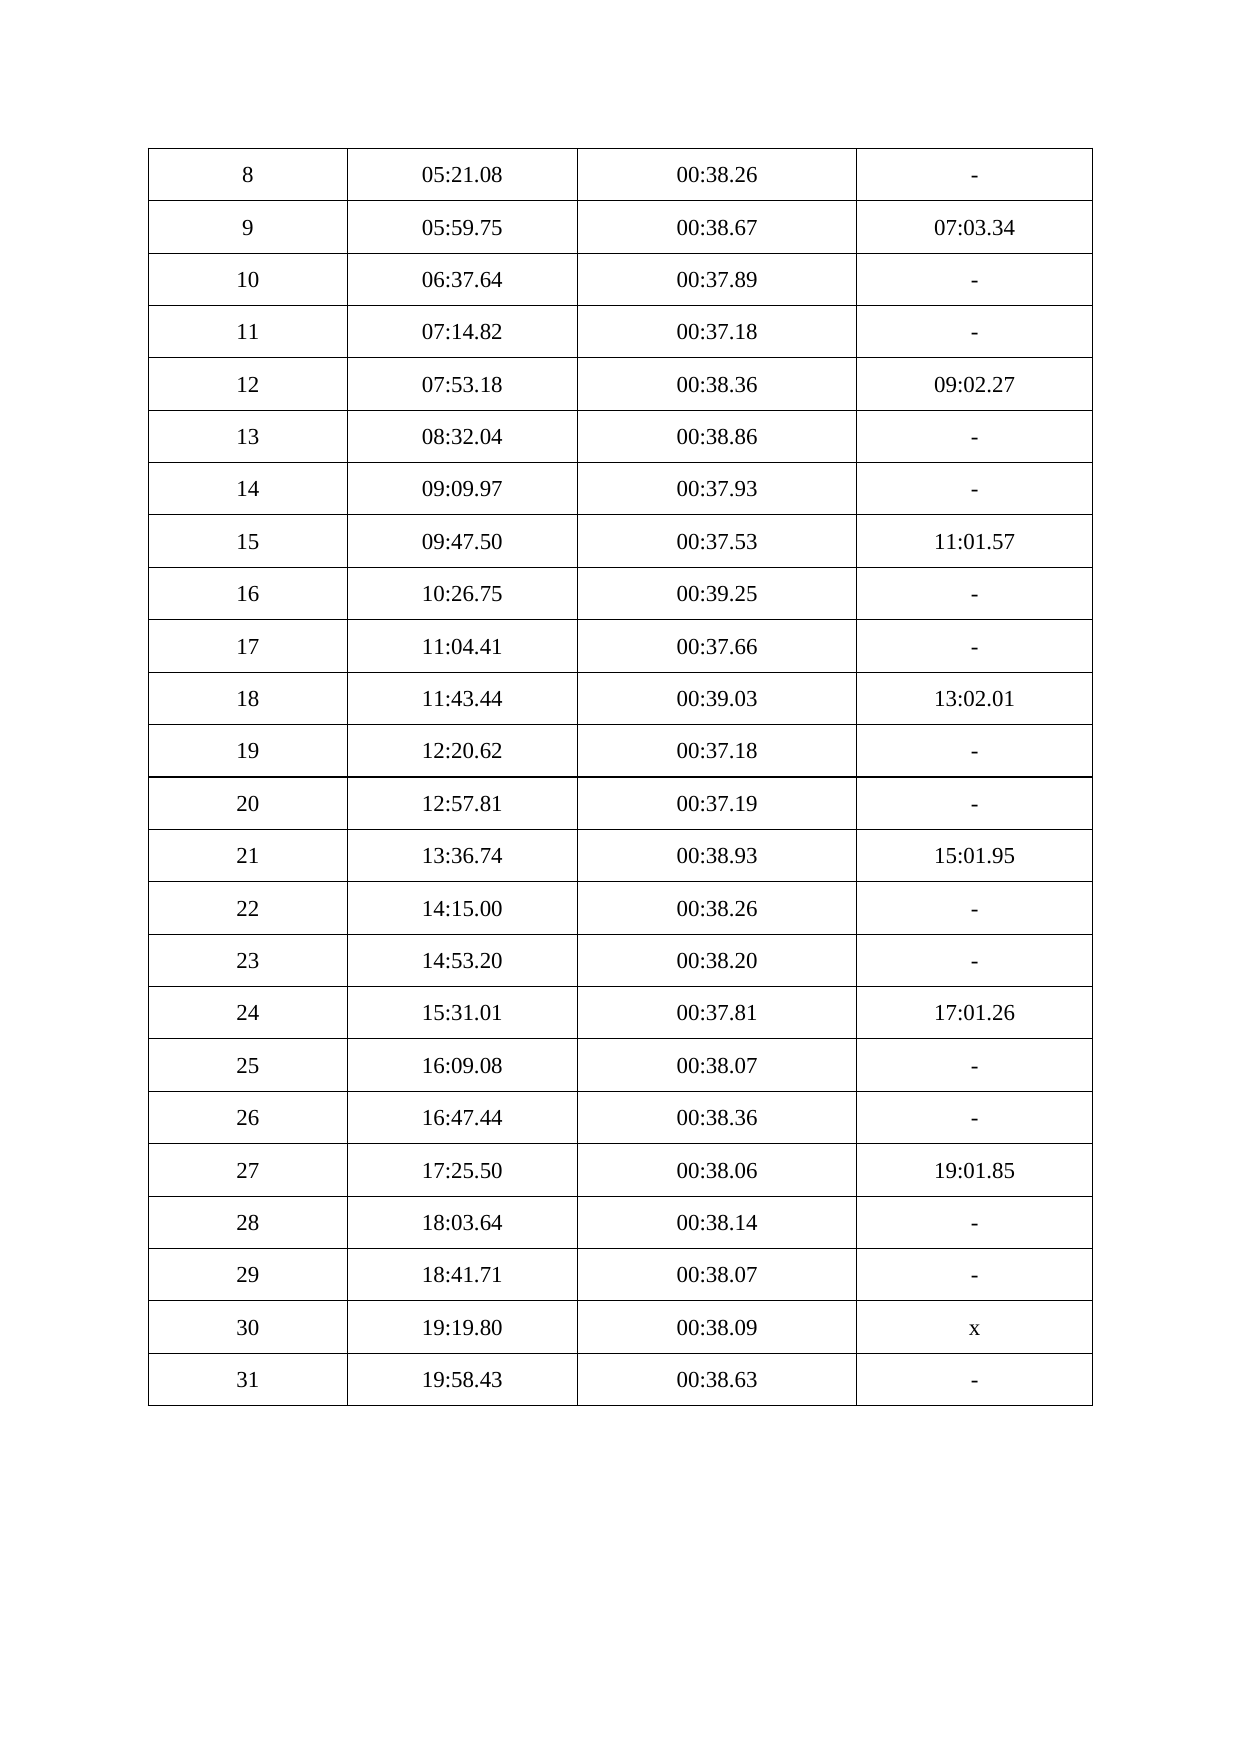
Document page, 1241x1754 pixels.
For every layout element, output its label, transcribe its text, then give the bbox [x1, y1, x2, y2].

table_cell - [857, 463, 1092, 514]
table_cell 13:36.74 [348, 830, 577, 881]
table_cell - [857, 1197, 1092, 1248]
table_cell 00:37.66 [578, 620, 856, 672]
table_cell 00:37.93 [578, 463, 856, 514]
table_cell - [857, 306, 1092, 357]
table_cell 17:25.50 [348, 1144, 577, 1196]
table_cell - [857, 1092, 1092, 1143]
table_cell 24 [149, 987, 347, 1038]
table_cell - [857, 254, 1092, 305]
table_cell - [857, 725, 1092, 776]
table_cell 15:01.95 [857, 830, 1092, 881]
table_cell 14:15.00 [348, 882, 577, 933]
table_cell - [857, 1354, 1092, 1405]
table_cell 05:21.08 [348, 149, 577, 200]
table_cell 09:02.27 [857, 358, 1092, 409]
table_cell 21 [149, 830, 347, 881]
table_cell 31 [149, 1354, 347, 1405]
table_cell - [857, 778, 1092, 829]
table_cell 09:09.97 [348, 463, 577, 514]
table_cell 00:38.63 [578, 1354, 856, 1405]
table_cell 16:47.44 [348, 1092, 577, 1143]
table_cell 07:14.82 [348, 306, 577, 357]
table_cell 05:59.75 [348, 201, 577, 252]
table_cell 11:43.44 [348, 673, 577, 724]
table_cell 12 [149, 358, 347, 409]
table_cell - [857, 411, 1092, 462]
table_cell 27 [149, 1144, 347, 1196]
table_cell 19:19.80 [348, 1301, 577, 1353]
table_cell 29 [149, 1249, 347, 1300]
table_cell - [857, 149, 1092, 200]
table_cell 11:01.57 [857, 515, 1092, 567]
table_cell 12:20.62 [348, 725, 577, 776]
table_cell 00:37.18 [578, 725, 856, 776]
table_cell 13 [149, 411, 347, 462]
table_cell 13:02.01 [857, 673, 1092, 724]
table_cell 20 [149, 778, 347, 829]
table_cell 10 [149, 254, 347, 305]
table_cell 08:32.04 [348, 411, 577, 462]
table_cell 15:31.01 [348, 987, 577, 1038]
table_cell 00:38.14 [578, 1197, 856, 1248]
table_cell 14:53.20 [348, 935, 577, 986]
table_cell 11 [149, 306, 347, 357]
table_cell 16 [149, 568, 347, 619]
table_cell 15 [149, 515, 347, 567]
table_cell 00:37.19 [578, 778, 856, 829]
table_cell 00:38.26 [578, 149, 856, 200]
table_cell 22 [149, 882, 347, 933]
table_cell 18:03.64 [348, 1197, 577, 1248]
table_cell 00:37.89 [578, 254, 856, 305]
table_cell 00:37.18 [578, 306, 856, 357]
table_cell 07:53.18 [348, 358, 577, 409]
table_cell 00:38.86 [578, 411, 856, 462]
table_cell 30 [149, 1301, 347, 1353]
table_cell 14 [149, 463, 347, 514]
table_cell 00:38.09 [578, 1301, 856, 1353]
table_cell 00:38.67 [578, 201, 856, 252]
table_cell 00:38.07 [578, 1249, 856, 1300]
table_cell 00:38.26 [578, 882, 856, 933]
table_cell 18 [149, 673, 347, 724]
table_cell 00:39.25 [578, 568, 856, 619]
table_cell 00:37.81 [578, 987, 856, 1038]
table_cell 17:01.26 [857, 987, 1092, 1038]
table_cell x [857, 1301, 1092, 1353]
table_cell 00:39.03 [578, 673, 856, 724]
table_cell 26 [149, 1092, 347, 1143]
table_cell 12:57.81 [348, 778, 577, 829]
table_cell 00:38.07 [578, 1039, 856, 1091]
table_cell 11:04.41 [348, 620, 577, 672]
table_cell 25 [149, 1039, 347, 1091]
table_cell 00:38.36 [578, 358, 856, 409]
table_cell 16:09.08 [348, 1039, 577, 1091]
table_cell 19:01.85 [857, 1144, 1092, 1196]
table_cell 9 [149, 201, 347, 252]
table_cell 19 [149, 725, 347, 776]
table_cell 00:38.36 [578, 1092, 856, 1143]
table_cell 17 [149, 620, 347, 672]
table_cell 18:41.71 [348, 1249, 577, 1300]
table_cell - [857, 620, 1092, 672]
table_cell 10:26.75 [348, 568, 577, 619]
table_cell 00:38.20 [578, 935, 856, 986]
table_cell 28 [149, 1197, 347, 1248]
table_cell - [857, 882, 1092, 933]
table_cell 23 [149, 935, 347, 986]
table_cell 00:37.53 [578, 515, 856, 567]
table_cell 19:58.43 [348, 1354, 577, 1405]
table_cell - [857, 1039, 1092, 1091]
table_cell - [857, 568, 1092, 619]
table_cell 09:47.50 [348, 515, 577, 567]
table_cell - [857, 1249, 1092, 1300]
table_cell 00:38.93 [578, 830, 856, 881]
table_cell - [857, 935, 1092, 986]
table_cell 07:03.34 [857, 201, 1092, 252]
table_cell 00:38.06 [578, 1144, 856, 1196]
table_cell 06:37.64 [348, 254, 577, 305]
table_cell 8 [149, 149, 347, 200]
